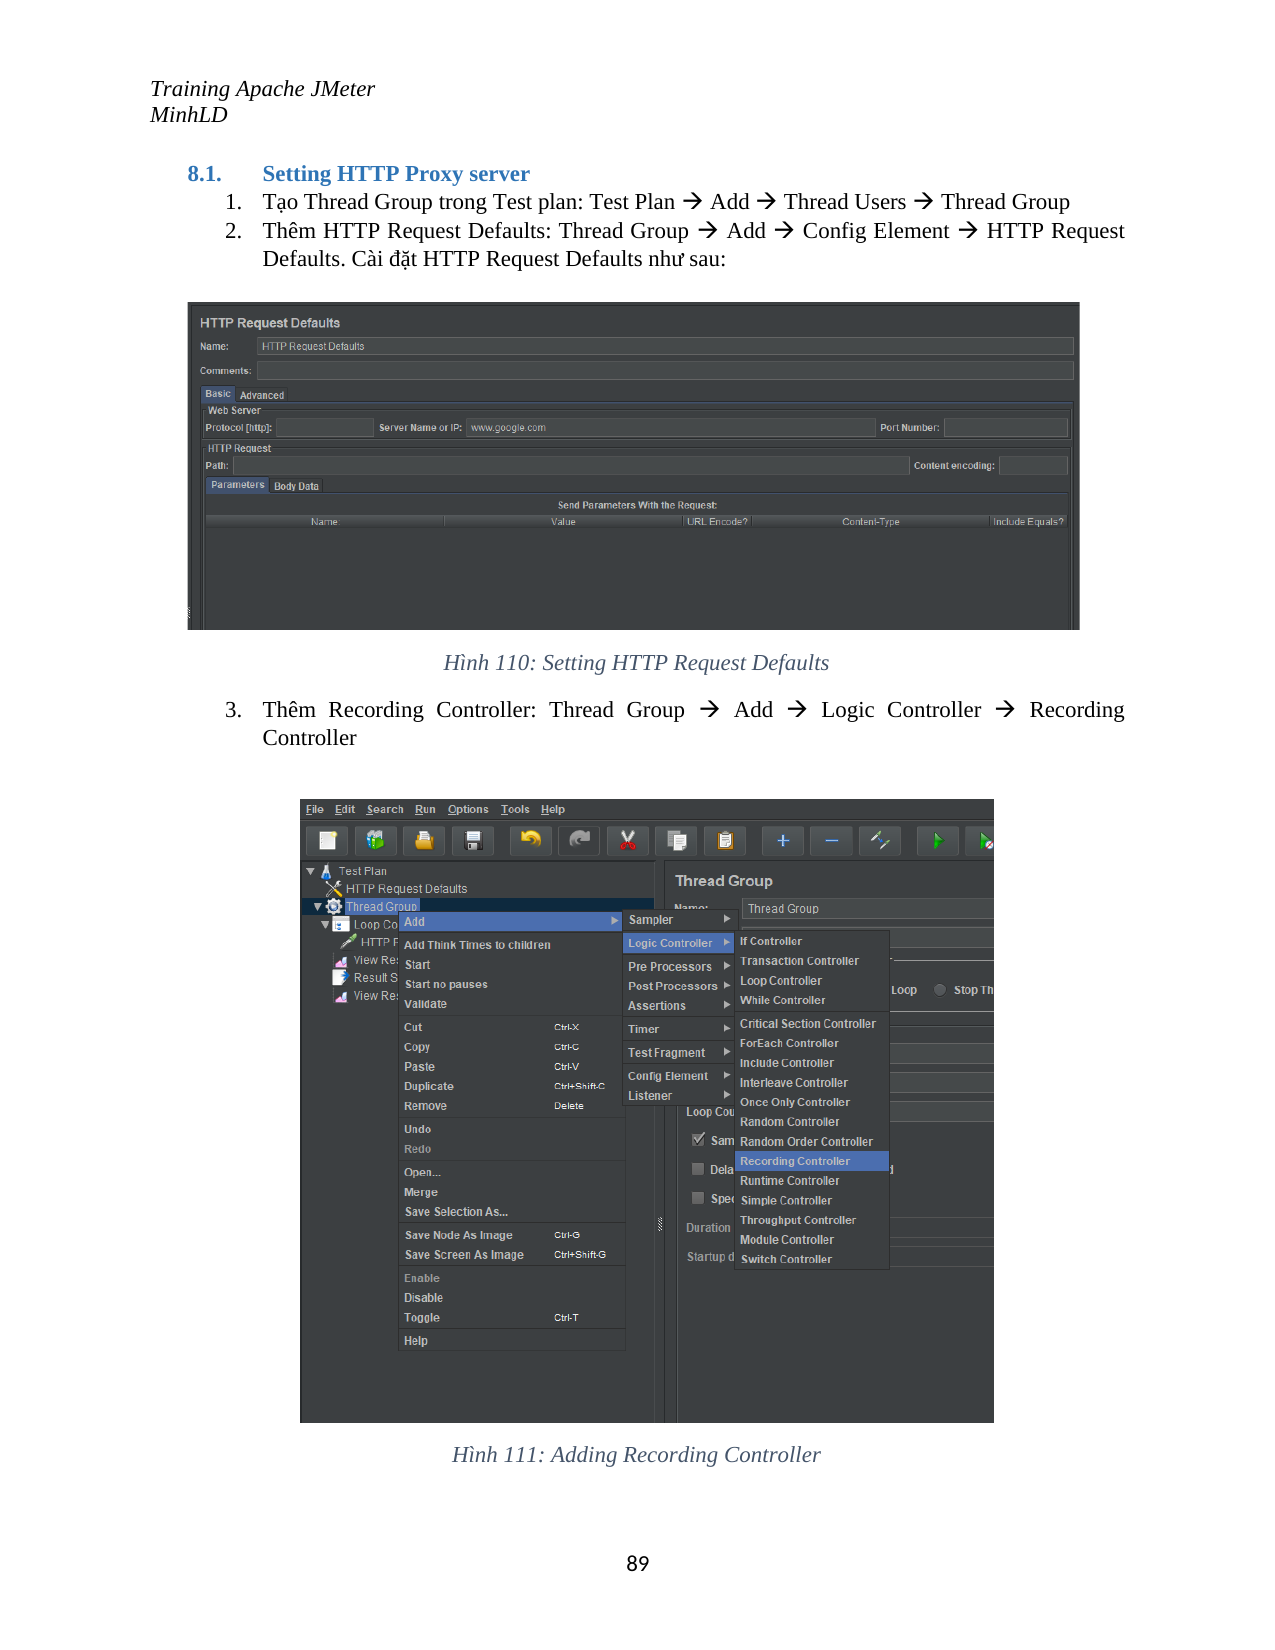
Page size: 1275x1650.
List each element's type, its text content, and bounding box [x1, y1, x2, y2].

subtitle Setting HTTP Proxy server [187, 160, 1125, 186]
picture [187, 302, 1080, 630]
text Hình 110: Setting HTTP Request Defaults [150, 649, 1125, 675]
list Thêm HTTP Request Defaults: Thread Group Add Config Element HTTP Request Defaults. Cài đặt HTTP Request Defaults như sau: [225, 217, 1125, 272]
list Thêm Recording Controller: Thread Group Add Logic Controller Recording Controller [225, 696, 1125, 751]
picture [300, 798, 994, 1423]
text Hình 111: Adding Recording Controller [150, 1442, 1125, 1468]
list Tạo Thread Group trong Test plan: Test Plan Add Thread Users Thread Group [225, 188, 1125, 215]
